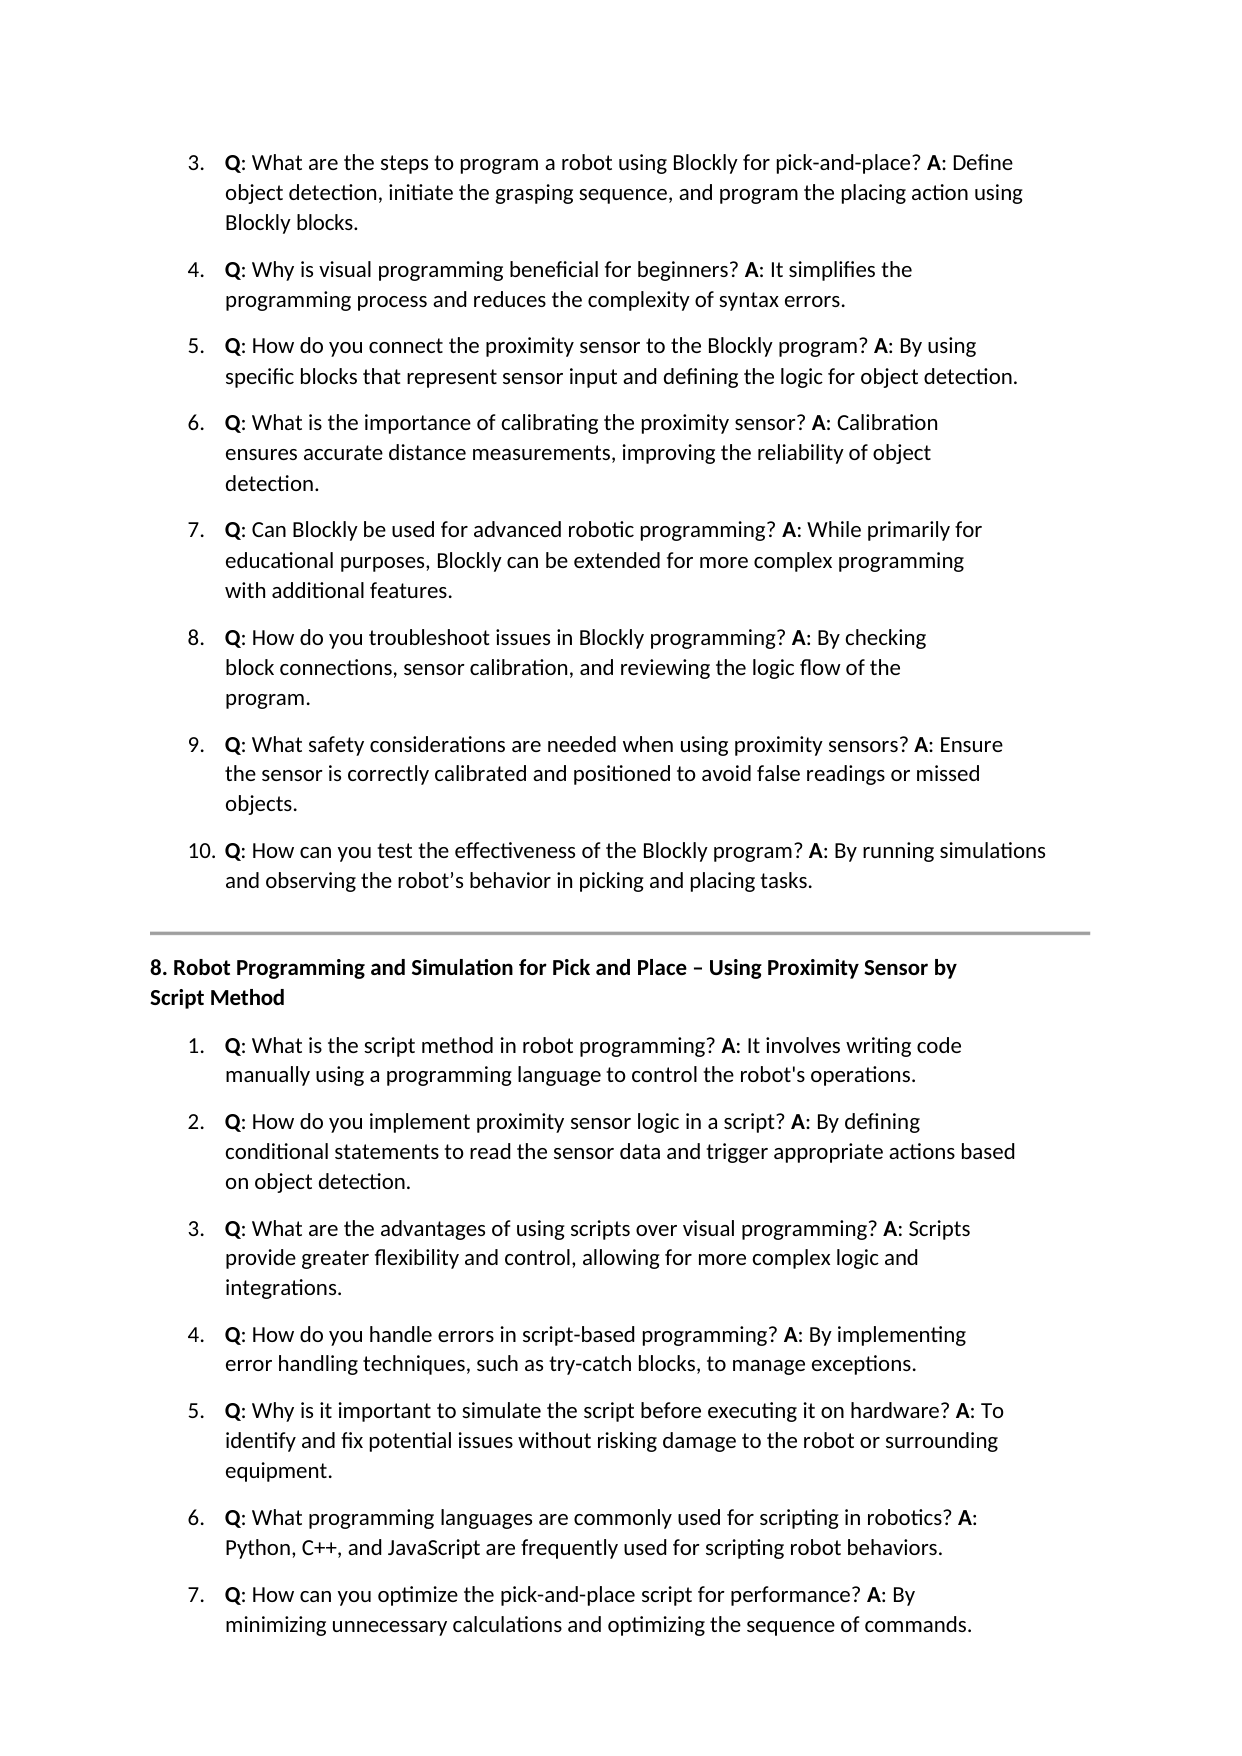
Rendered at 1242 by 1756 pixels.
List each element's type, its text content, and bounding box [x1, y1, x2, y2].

list Q: What is the importance of calibrating the proximity sensor? A: Calibration ensures accurate distance measurements, improving the reliability of object detection. [187, 408, 1011, 497]
list Q: How do you connect the proximity sensor to the Blockly program? A: By using specific blocks that represent sensor input and defining the logic for object detection. [187, 332, 1046, 390]
list Q: Can Blockly be used for advanced robotic programming? A: While primarily for educational purposes, Blockly can be extended for more complex programming with additional features. [187, 516, 1004, 604]
list Q: What safety considerations are needed when using proximity sensors? A: Ensure the sensor is correctly calibrated and positioned to avoid false readings or missed objects. [187, 730, 1033, 817]
list Q: How can you optimize the pick-and-place script for performance? A: By minimizing unnecessary calculations and optimizing the sequence of commands. [187, 1580, 1015, 1638]
list Q: How can you test the effectiveness of the Blockly program? A: By running simulations and observing the robot’s behavior in picking and placing tasks. [187, 836, 1081, 894]
list Q: What are the steps to program a robot using Blockly for pick-and-place? A: Define object detection, initiate the grasping sequence, and program the placing action using Blockly blocks. [187, 148, 1070, 236]
list Q: How do you troubleshoot issues in Blockly programming? A: By checking block connections, sensor calibration, and reviewing the logic flow of the program. [187, 623, 977, 711]
list Q: What are the advantages of using scripts over visual programming? A: Scripts provide greater flexibility and control, allowing for more complex logic and integrations. [187, 1214, 1042, 1301]
list Q: What is the script method in robot programming? A: It involves writing code manually using a programming language to control the robot's operations. [187, 1031, 1047, 1088]
list Robot Programming and Simulation for Pick and Place – Using Proximity Sensor by Script Method [150, 953, 1011, 1011]
list Q: Why is visual programming beneficial for beginners? A: It simplifies the programming process and reduces the complexity of syntax errors. [187, 255, 1038, 313]
list Q: Why is it important to simulate the script before executing it on hardware? A: To identify and fix potential issues without risking damage to the robot or surrounding equipment. [187, 1396, 1071, 1484]
list Q: How do you implement proximity sensor logic in a script? A: By defining conditional statements to read the sensor data and trigger appropriate actions based on object detection. [187, 1107, 1025, 1195]
list Q: How do you handle errors in script-based programming? A: By implementing error handling techniques, such as try-catch blocks, to manage exceptions. [187, 1320, 1013, 1377]
list Q: What programming languages are commonly used for scripting in robotics? A: Python, C++, and JavaScript are frequently used for scripting robot behaviors. [187, 1503, 1050, 1561]
